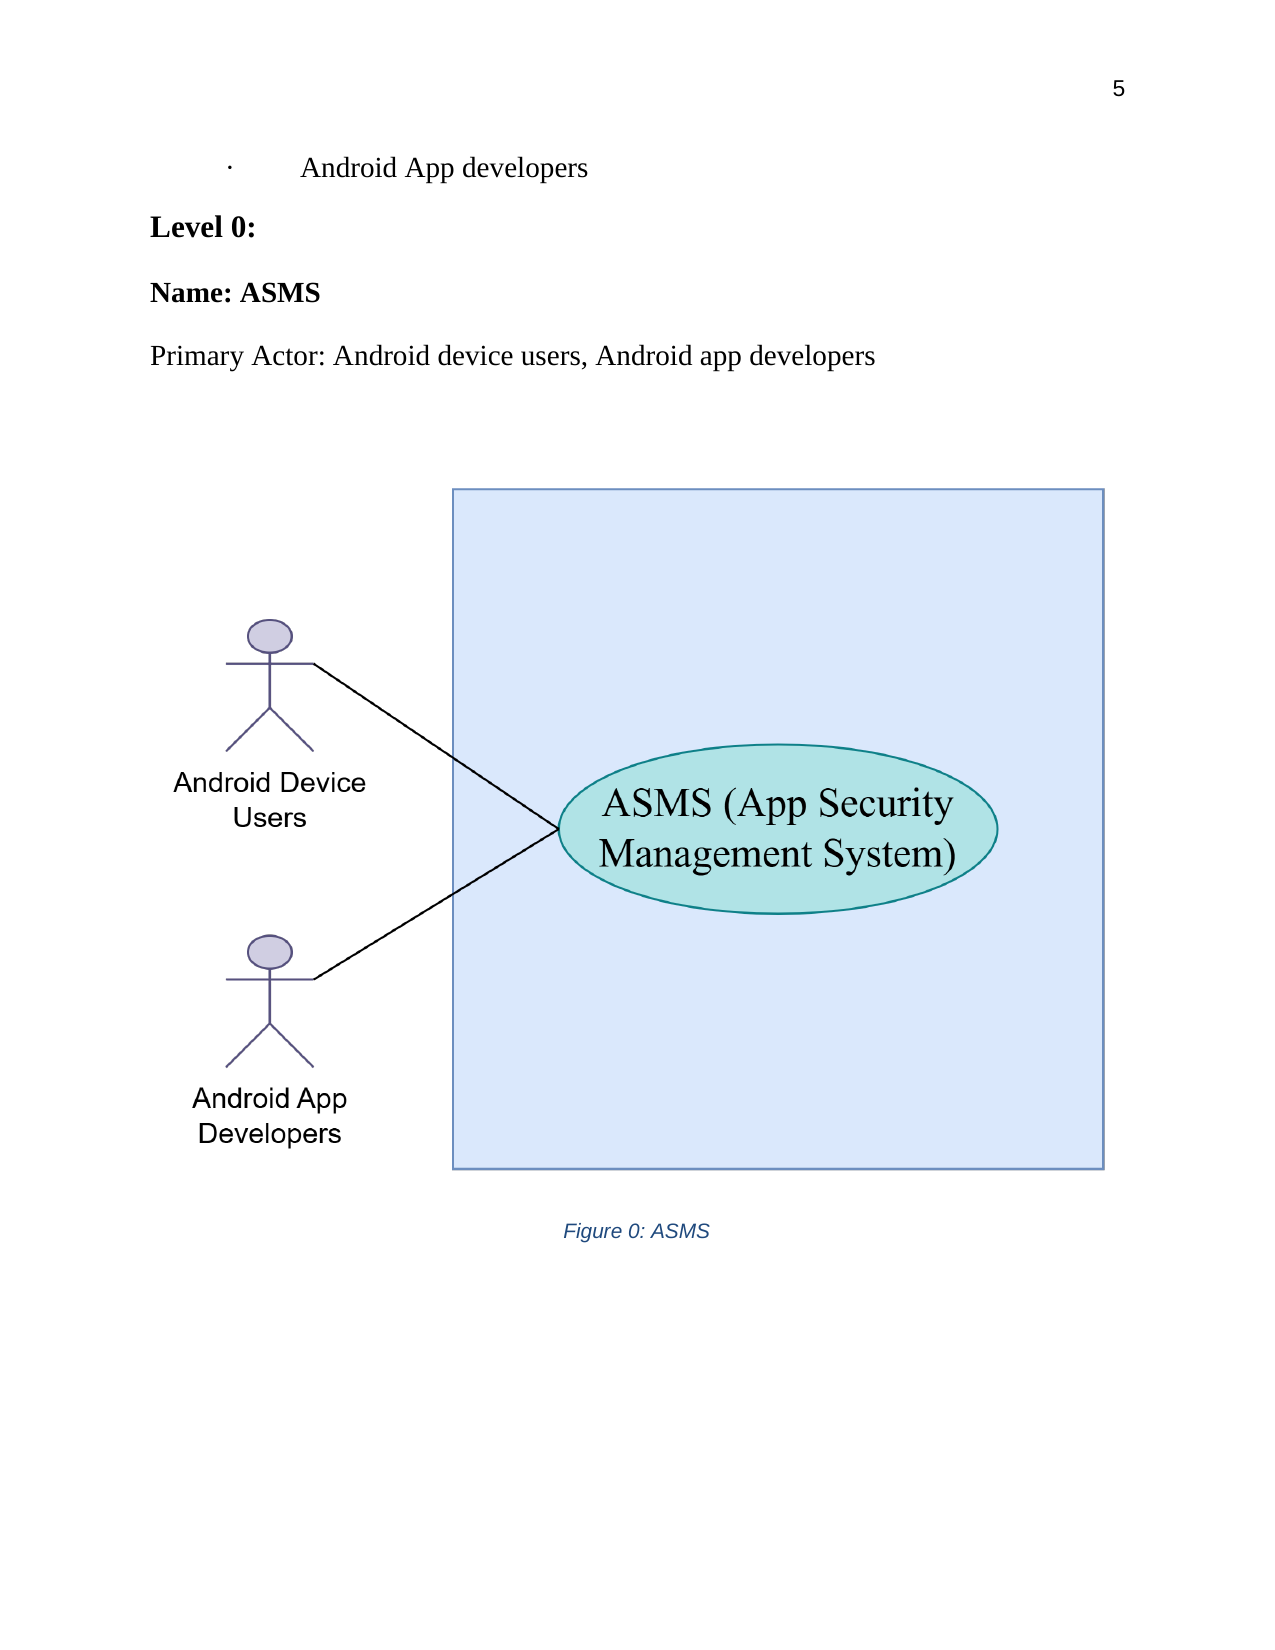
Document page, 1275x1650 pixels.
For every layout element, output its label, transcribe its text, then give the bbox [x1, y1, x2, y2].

text Primary Actor: Android device users, Android app developers [150, 338, 1125, 372]
text Figure 0: ASMS [150, 1219, 1125, 1243]
text · Android App developers [225, 150, 1125, 183]
picture [150, 465, 1125, 1191]
subtitle Level 0: [150, 208, 1125, 244]
text Name: ASMS [150, 275, 1125, 308]
